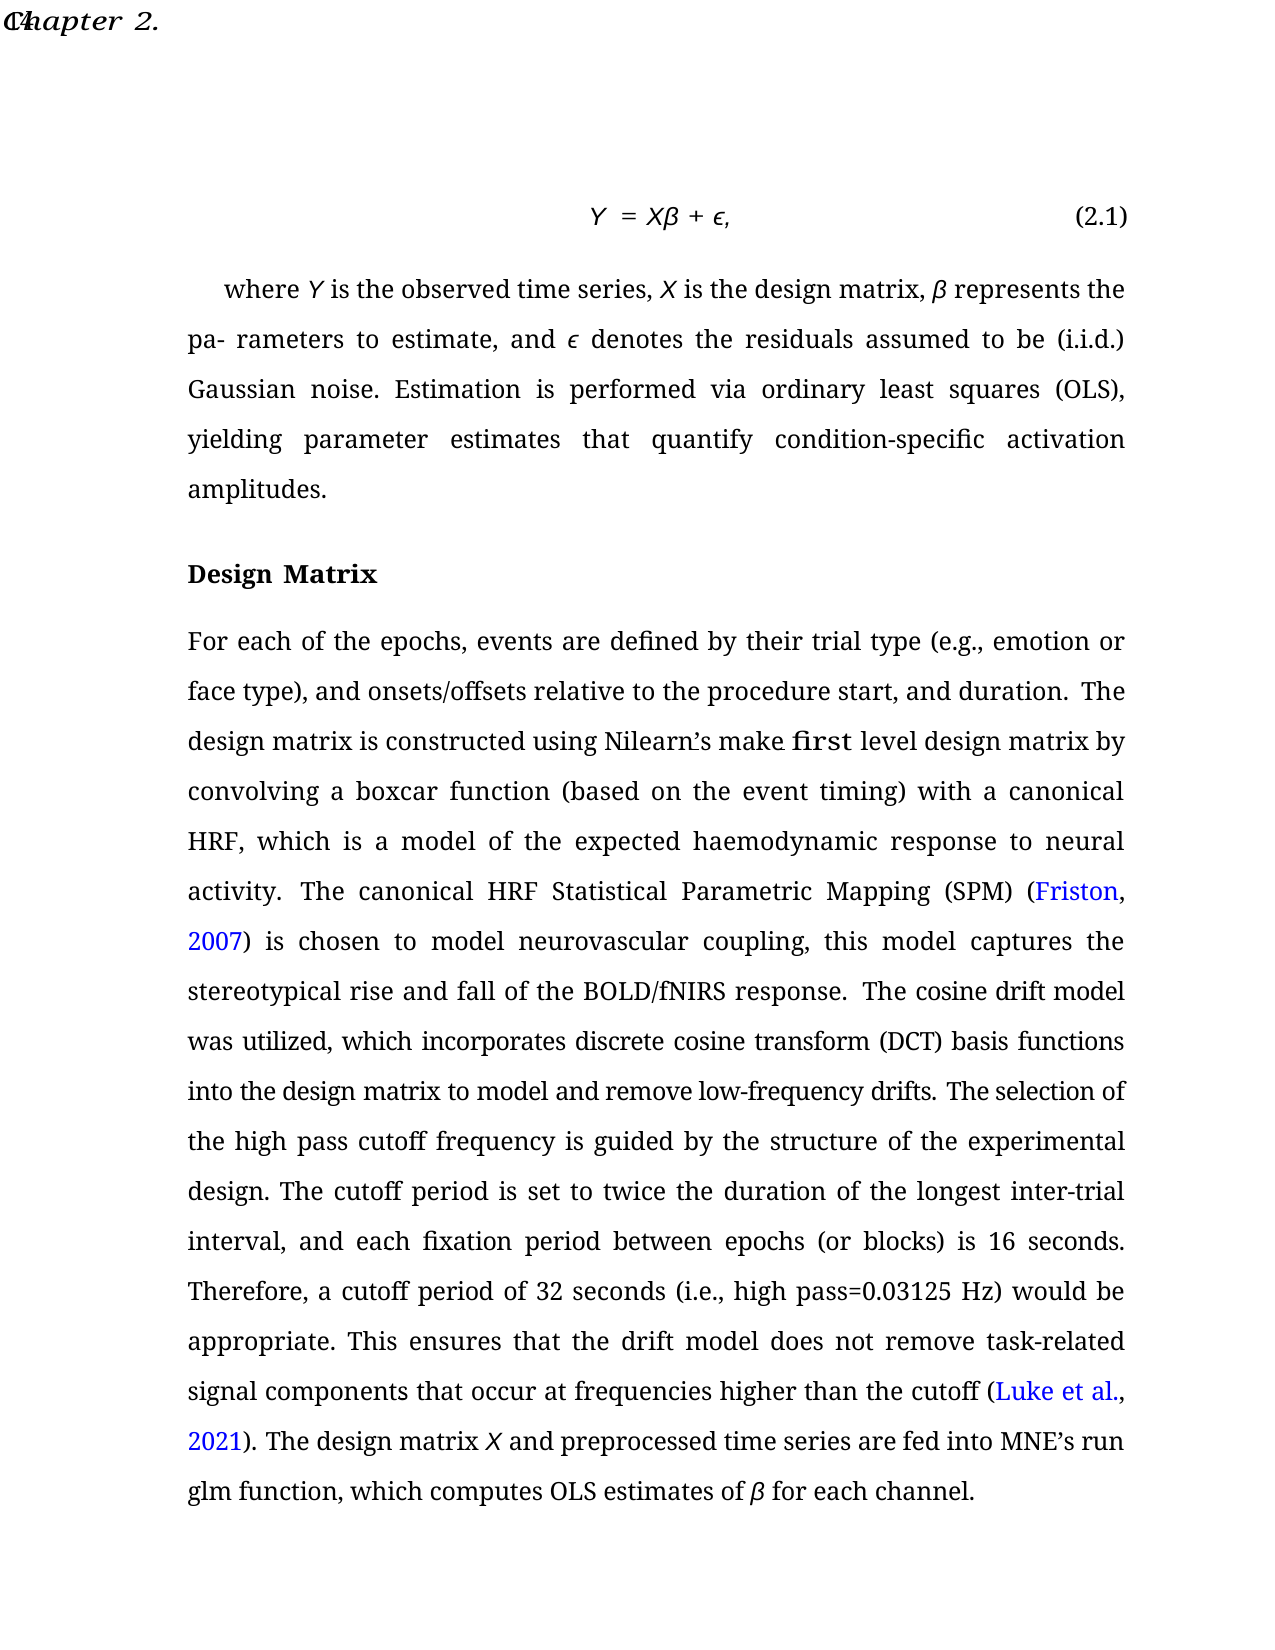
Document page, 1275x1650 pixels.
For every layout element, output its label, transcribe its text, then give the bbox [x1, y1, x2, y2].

text For each of the epochs, events are defined by their trial type (e.g., emotion or face type), and onsets/offsets relative to the procedure start, and duration. The design matrix is constructed using Nilearn’s make first level design matrix by convolving a boxcar function (based on the event timing) with a canonical HRF, which is a model of the expected haemodynamic response to neural activity. The canonical HRF Statistical Parametric Mapping (SPM) (Friston, 2007) is chosen to model neurovascular coupling, this model captures the stereotypical rise and fall of the BOLD/fNIRS response. The cosine drift model was utilized, which incorporates discrete cosine transform (DCT) basis functions into the design matrix to model and remove low-frequency drifts. The selection of the high pass cutoff frequency is guided by the structure of the experimental design. The cutoff period is set to twice the duration of the longest inter-trial interval, and each fixation period between epochs (or blocks) is 16 seconds. Therefore, a cutoff period of 32 seconds (i.e., high pass=0.03125 Hz) would be appropriate. This ensures that the drift model does not remove task-related signal components that occur at frequencies higher than the cutoff (Luke et al., 2021). The design matrix X and preprocessed time series are fed into MNE’s run glm function, which computes OLS estimates of β for each channel. [187, 623, 1125, 1507]
subtitle Design Matrix [187, 557, 1156, 591]
text where Y is the observed time series, X is the design matrix, β represents the pa- rameters to estimate, and ϵ denotes the residuals assumed to be (i.i.d.) Gaussian noise. Estimation is performed via ordinary least squares (OLS), yielding parameter estimates that quantify condition-specific activation amplitudes. [187, 271, 1125, 505]
text Y = Xβ + ϵ, (2.1) [588, 198, 1156, 232]
